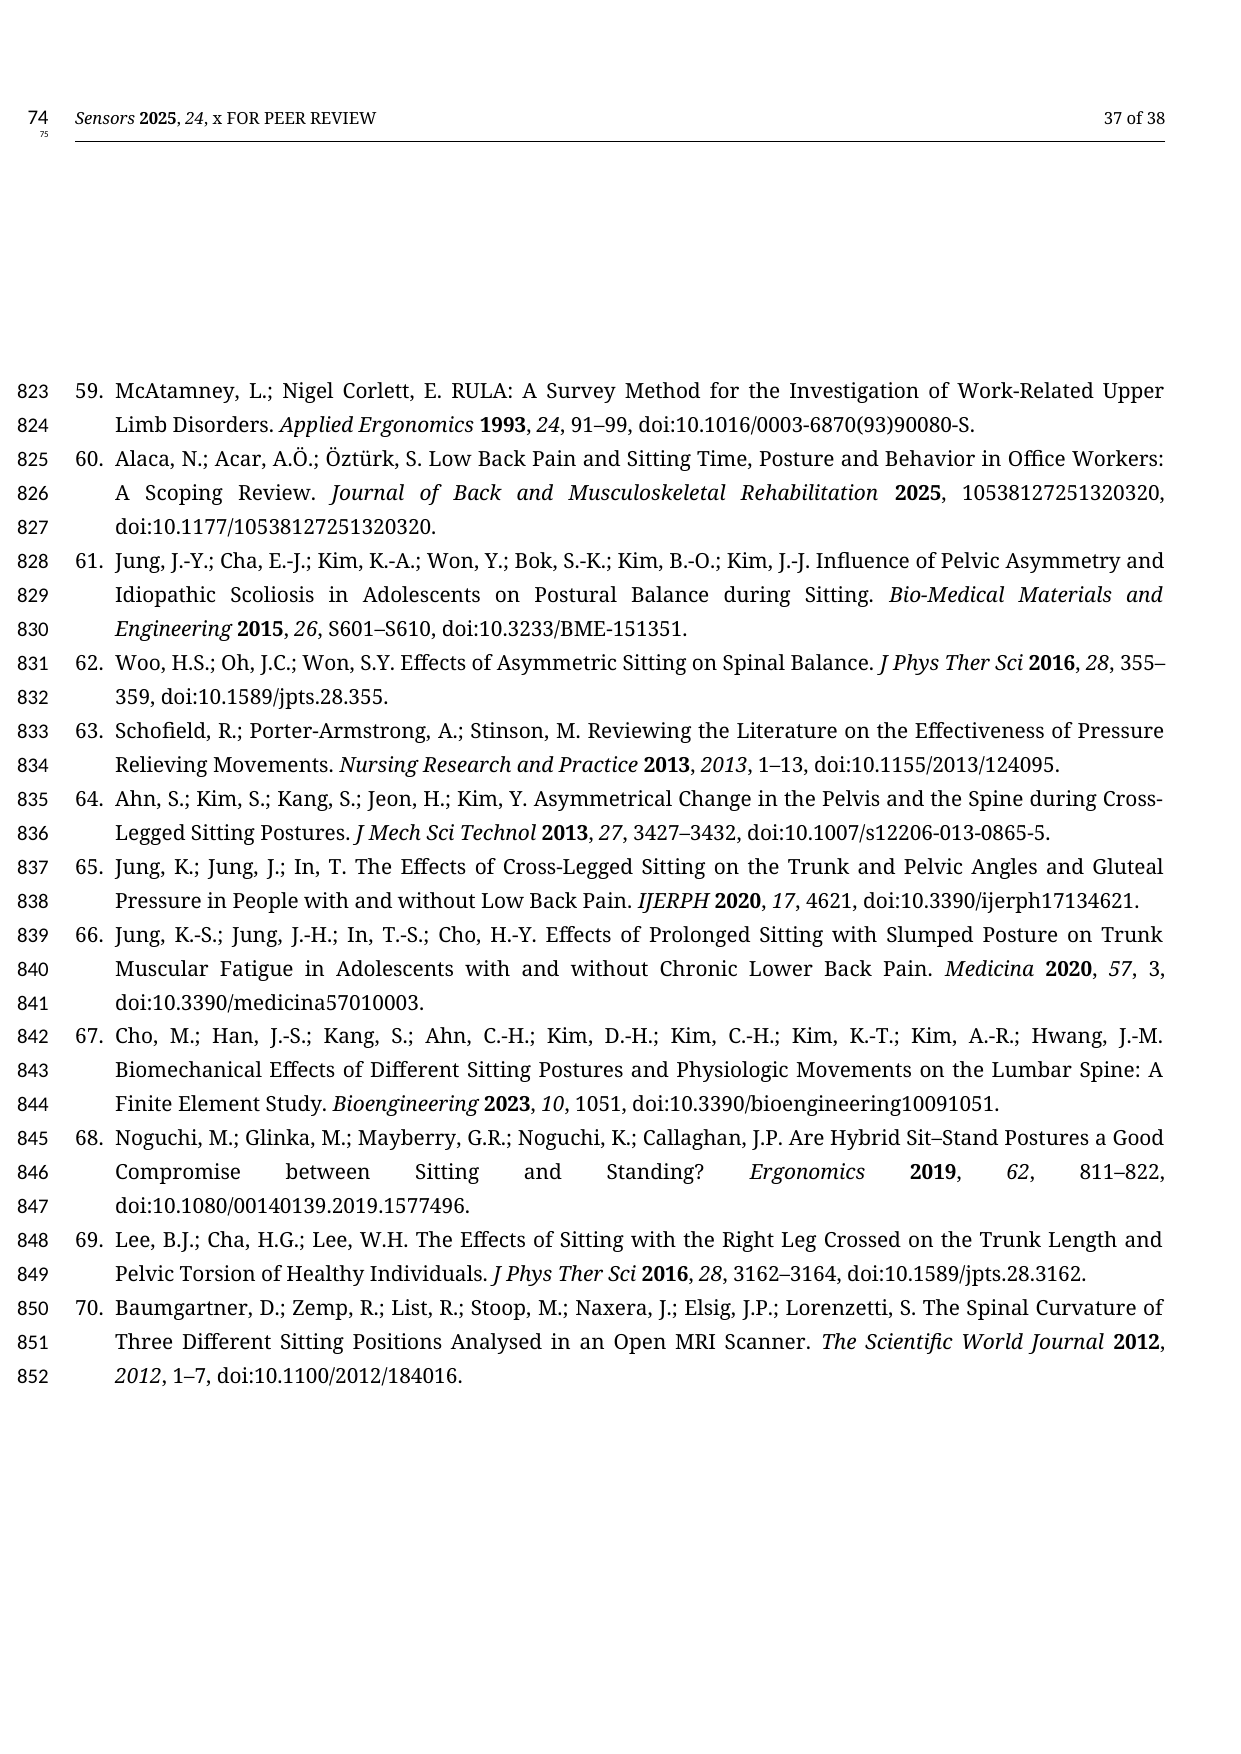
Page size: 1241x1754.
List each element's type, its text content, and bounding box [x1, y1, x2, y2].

text 69. Lee, B.J.; Cha, H.G.; Lee, W.H. The Effects of Sitting with the Right Leg Crossed on the Trunk Length and Pelvic Torsion of Healthy Individuals. J Phys Ther Sci 2016, 28, 3162–3164, doi:10.1589/jpts.28.3162. [75, 1223, 1165, 1291]
text 65. Jung, K.; Jung, J.; In, T. The Effects of Cross-Legged Sitting on the Trunk and Pelvic Angles and Gluteal Pressure in People with and without Low Back Pain. IJERPH 2020, 17, 4621, doi:10.3390/ijerph17134621. [75, 849, 1165, 917]
text 61. Jung, J.-Y.; Cha, E.-J.; Kim, K.-A.; Won, Y.; Bok, S.-K.; Kim, B.-O.; Kim, J.-J. Influence of Pelvic Asymmetry and Idiopathic Scoliosis in Adolescents on Postural Balance during Sitting. Bio-Medical Materials and Engineering 2015, 26, S601–S610, doi:10.3233/BME-151351. [75, 543, 1165, 645]
text 70. Baumgartner, D.; Zemp, R.; List, R.; Stoop, M.; Naxera, J.; Elsig, J.P.; Lorenzetti, S. The Spinal Curvature of Three Different Sitting Positions Analysed in an Open MRI Scanner. The Scientific World Journal 2012, 2012, 1–7, doi:10.1100/2012/184016. [75, 1291, 1165, 1392]
text 59. McAtamney, L.; Nigel Corlett, E. RULA: A Survey Method for the Investigation of Work-Related Upper Limb Disorders. Applied Ergonomics 1993, 24, 91–99, doi:10.1016/0003-6870(93)90080-S. [75, 374, 1165, 442]
text 62. Woo, H.S.; Oh, J.C.; Won, S.Y. Effects of Asymmetric Sitting on Spinal Balance. J Phys Ther Sci 2016, 28, 355–359, doi:10.1589/jpts.28.355. [75, 645, 1165, 713]
text 67. Cho, M.; Han, J.-S.; Kang, S.; Ahn, C.-H.; Kim, D.-H.; Kim, C.-H.; Kim, K.-T.; Kim, A.-R.; Hwang, J.-M. Biomechanical Effects of Different Sitting Postures and Physiologic Movements on the Lumbar Spine: A Finite Element Study. Bioengineering 2023, 10, 1051, doi:10.3390/bioengineering10091051. [75, 1019, 1165, 1121]
text 63. Schofield, R.; Porter-Armstrong, A.; Stinson, M. Reviewing the Literature on the Effectiveness of Pressure Relieving Movements. Nursing Research and Practice 2013, 2013, 1–13, doi:10.1155/2013/124095. [75, 713, 1165, 781]
text 60. Alaca, N.; Acar, A.Ö.; Öztürk, S. Low Back Pain and Sitting Time, Posture and Behavior in Office Workers: A Scoping Review. Journal of Back and Musculoskeletal Rehabilitation 2025, 10538127251320320, doi:10.1177/10538127251320320. [75, 442, 1165, 543]
text 68. Noguchi, M.; Glinka, M.; Mayberry, G.R.; Noguchi, K.; Callaghan, J.P. Are Hybrid Sit–Stand Postures a Good Compromise between Sitting and Standing? Ergonomics 2019, 62, 811–822, doi:10.1080/00140139.2019.1577496. [75, 1121, 1165, 1223]
text 66. Jung, K.-S.; Jung, J.-H.; In, T.-S.; Cho, H.-Y. Effects of Prolonged Sitting with Slumped Posture on Trunk Muscular Fatigue in Adolescents with and without Chronic Lower Back Pain. Medicina 2020, 57, 3, doi:10.3390/medicina57010003. [75, 917, 1165, 1019]
text 64. Ahn, S.; Kim, S.; Kang, S.; Jeon, H.; Kim, Y. Asymmetrical Change in the Pelvis and the Spine during Cross-Legged Sitting Postures. J Mech Sci Technol 2013, 27, 3427–3432, doi:10.1007/s12206-013-0865-5. [75, 781, 1165, 849]
